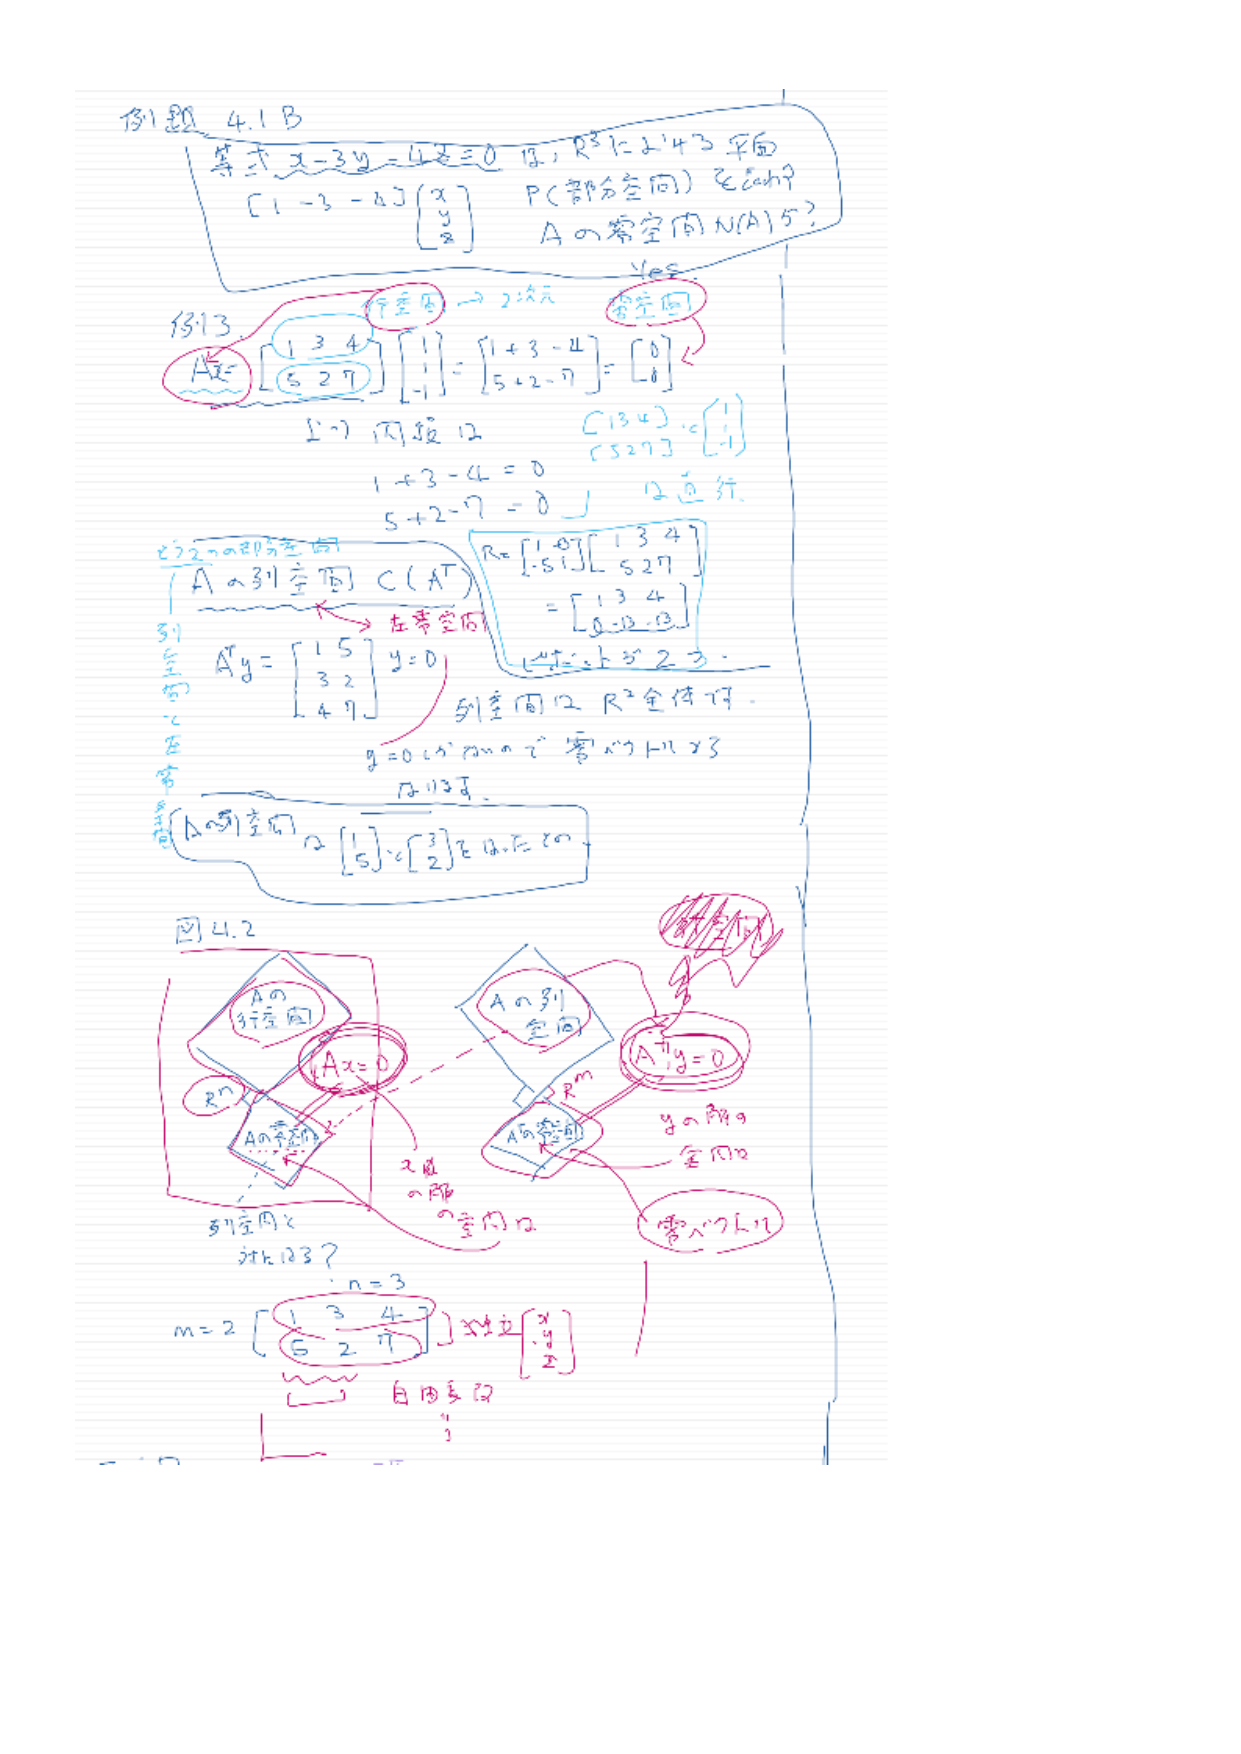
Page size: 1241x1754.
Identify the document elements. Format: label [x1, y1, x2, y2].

picture [75, 89, 888, 1465]
